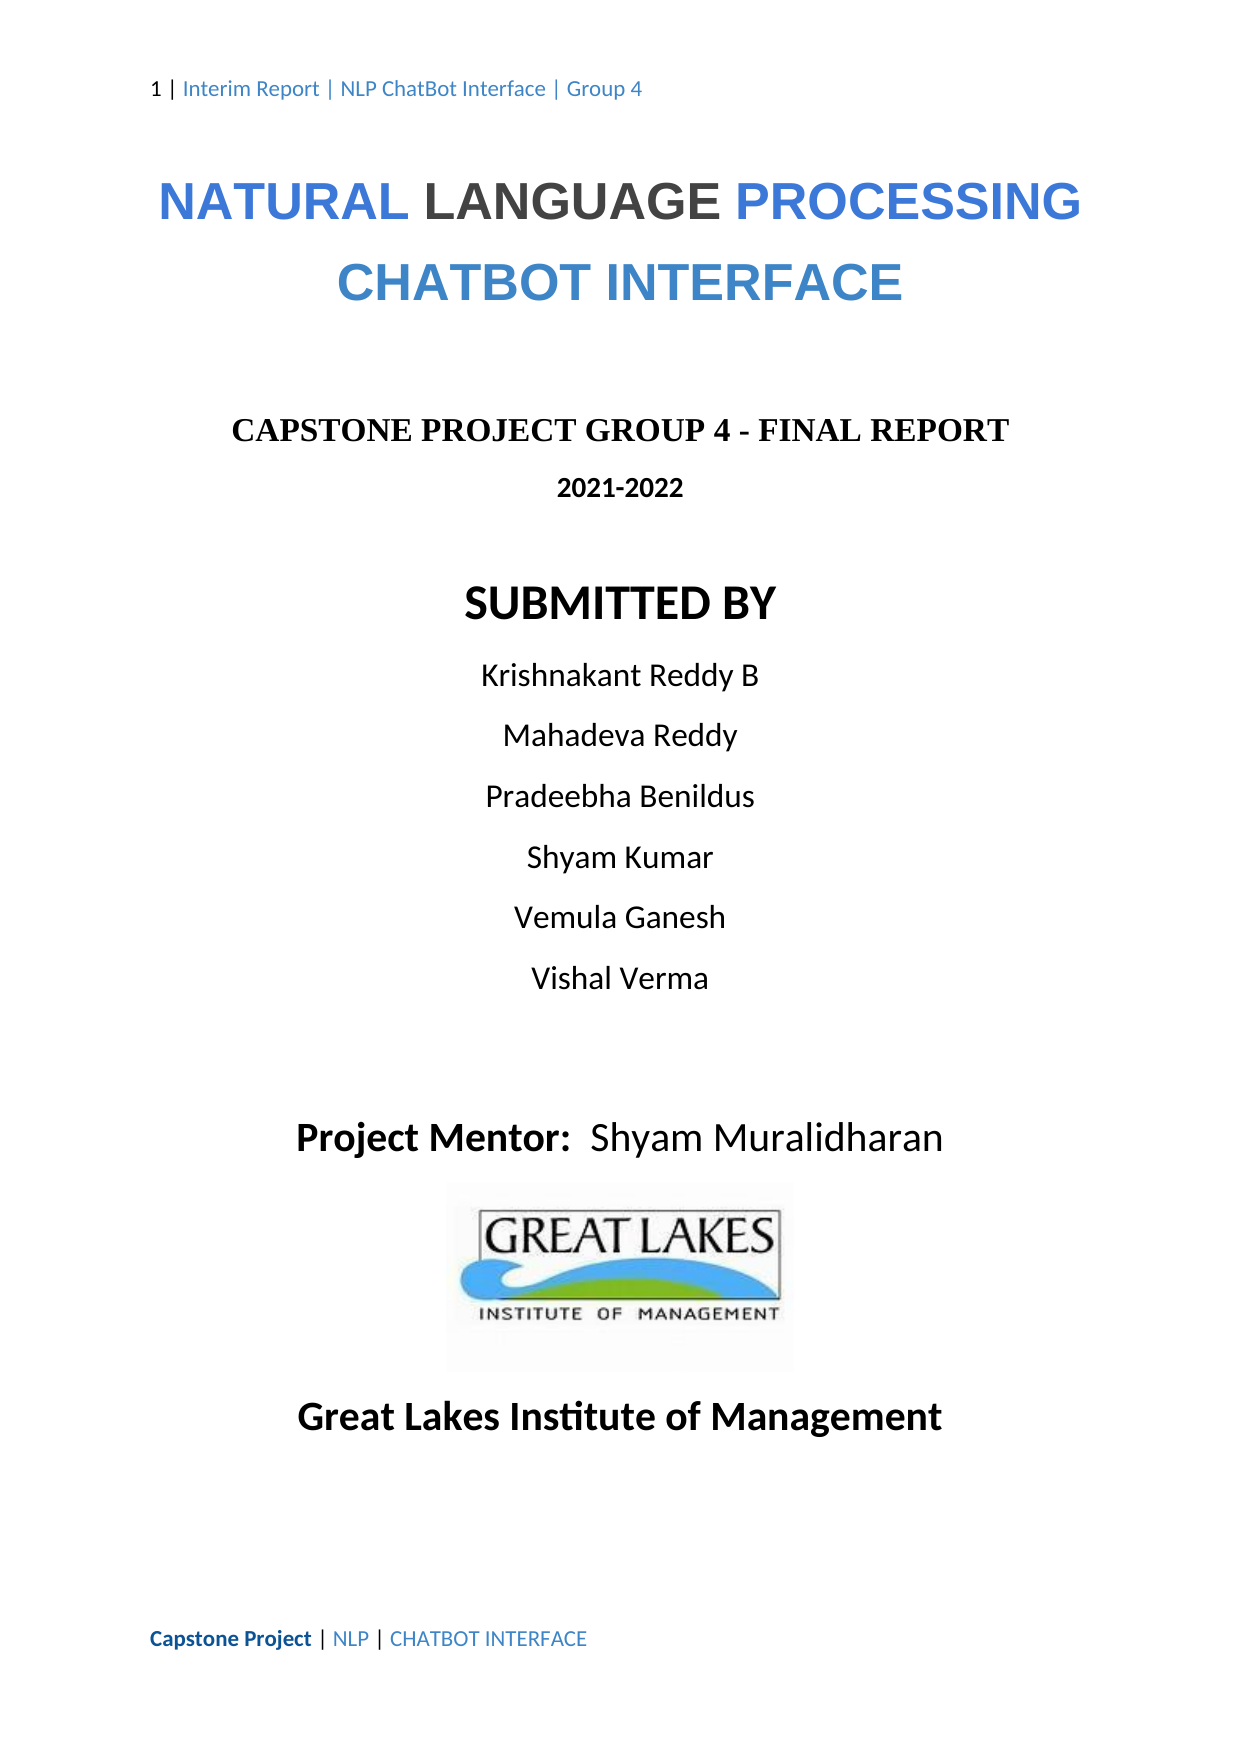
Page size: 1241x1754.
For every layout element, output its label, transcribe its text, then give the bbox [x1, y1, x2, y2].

text Mahadeva Reddy [150, 714, 1090, 755]
text Pradeebha Benildus [150, 775, 1090, 816]
text Shyam Kumar [150, 836, 1090, 876]
text Vishal Verma [150, 957, 1090, 998]
text CAPSTONE PROJECT GROUP 4 - FINAL REPORT [150, 410, 1090, 448]
text NATURAL LANGUAGE PROCESSING [150, 171, 1090, 231]
text 2021-2022 [150, 469, 1090, 505]
text CHATBOT INTERFACE [150, 252, 1090, 311]
text Vemula Ganesh [150, 896, 1090, 937]
picture [446, 1182, 794, 1372]
text SUBMITTED BY [150, 571, 1090, 632]
text Project Mentor: Shyam Muralidharan [150, 1111, 1090, 1162]
text Krishnakant Reddy B [150, 654, 1090, 694]
text Great Lakes Institute of Management [150, 1390, 1090, 1441]
